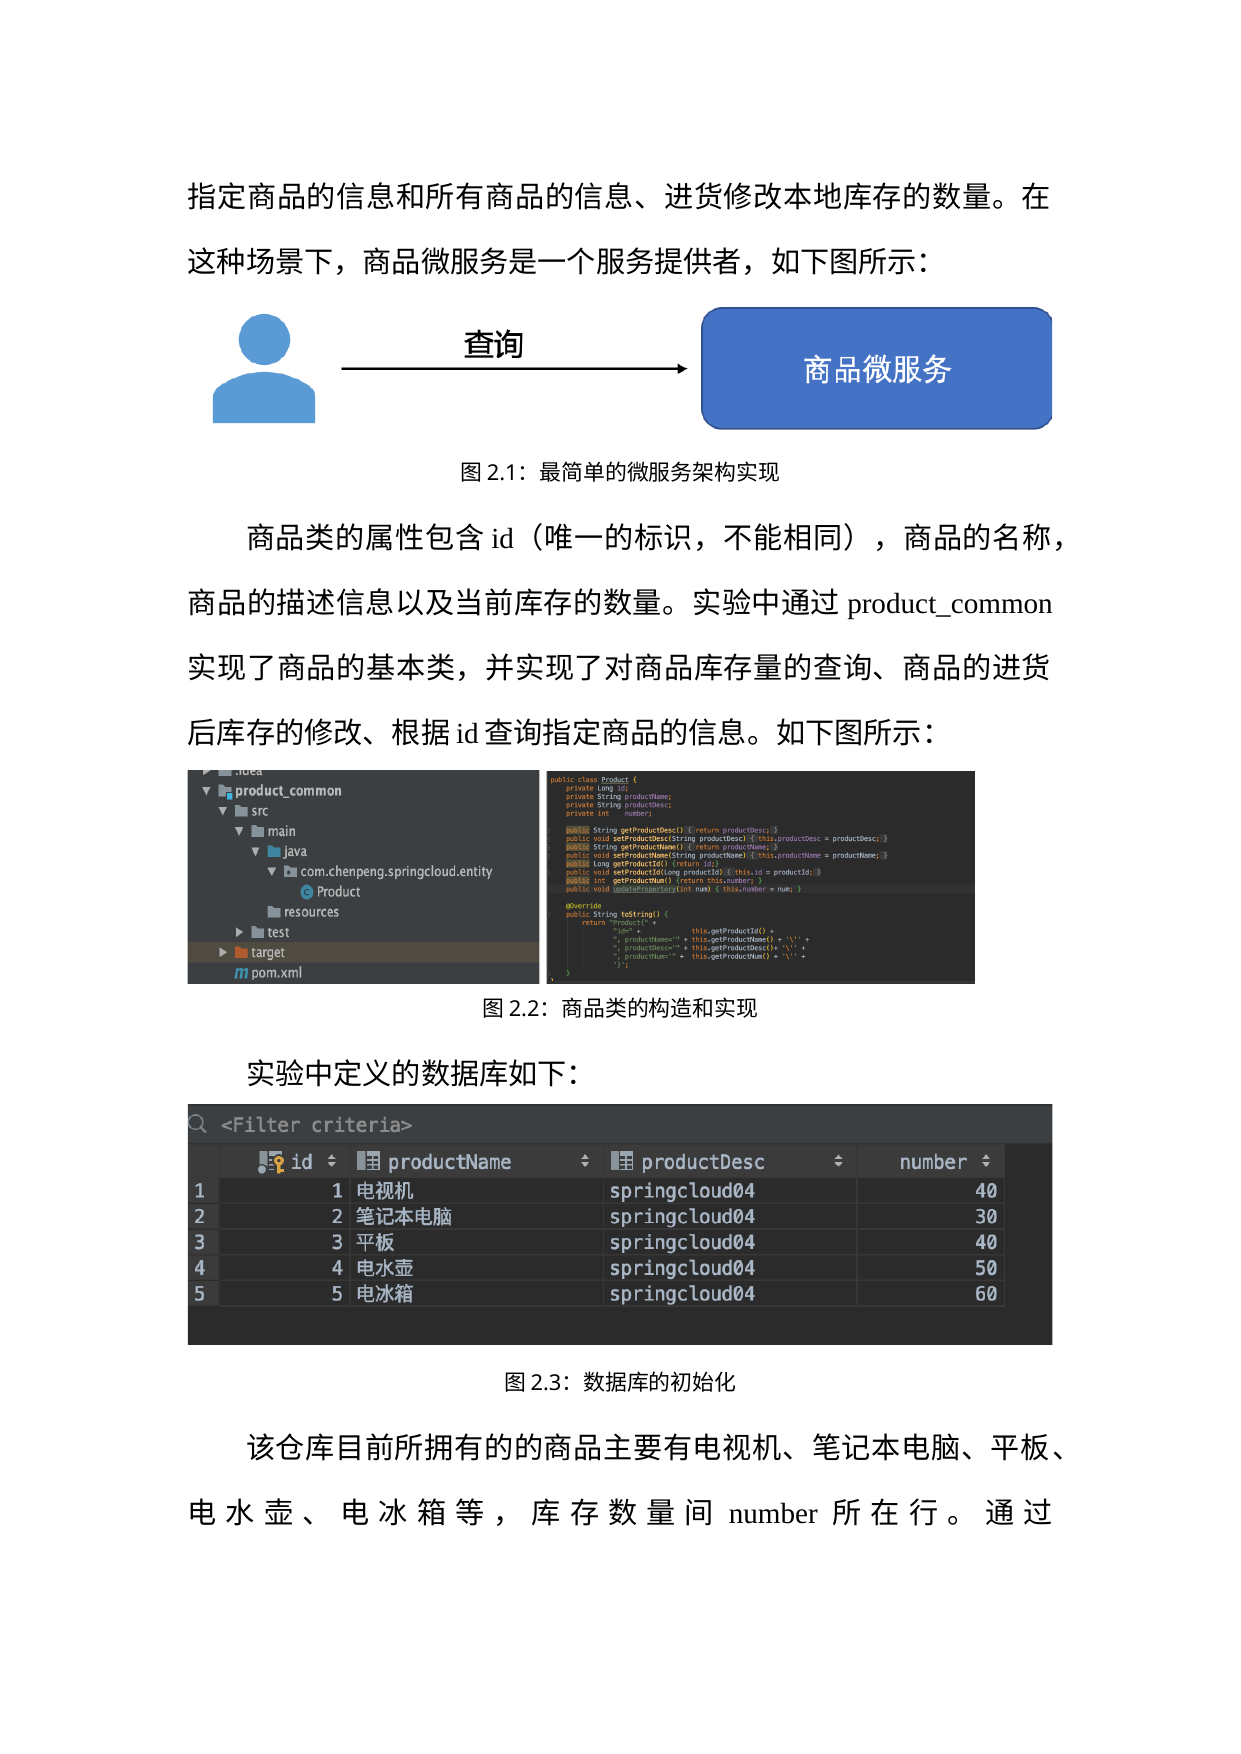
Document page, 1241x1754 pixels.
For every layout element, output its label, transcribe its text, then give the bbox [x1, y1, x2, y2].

picture [546, 771, 975, 984]
picture [187, 292, 1053, 445]
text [187, 1413, 1053, 1543]
picture [187, 770, 540, 984]
text 商品类的属性包含id（唯一的标识，不能相同），商品的名称，商品的描述信息以及当前库存的数量。实验中通过product_common实现了商品的基本类，并实现了对商品库存量的查询、商品的进货后库存的修改、根据id查询指定商品的信息。如下图所示： [187, 503, 1053, 763]
text 实验中定义的数据库如下： [187, 1039, 1053, 1104]
picture [187, 1104, 1053, 1345]
text 图2.2：商品类的构造和实现 [187, 991, 1053, 1023]
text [187, 162, 1053, 292]
text 图2.1：最简单的微服务架构实现 [187, 454, 1053, 487]
text 图2.3：数据库的初始化 [187, 1345, 1053, 1397]
